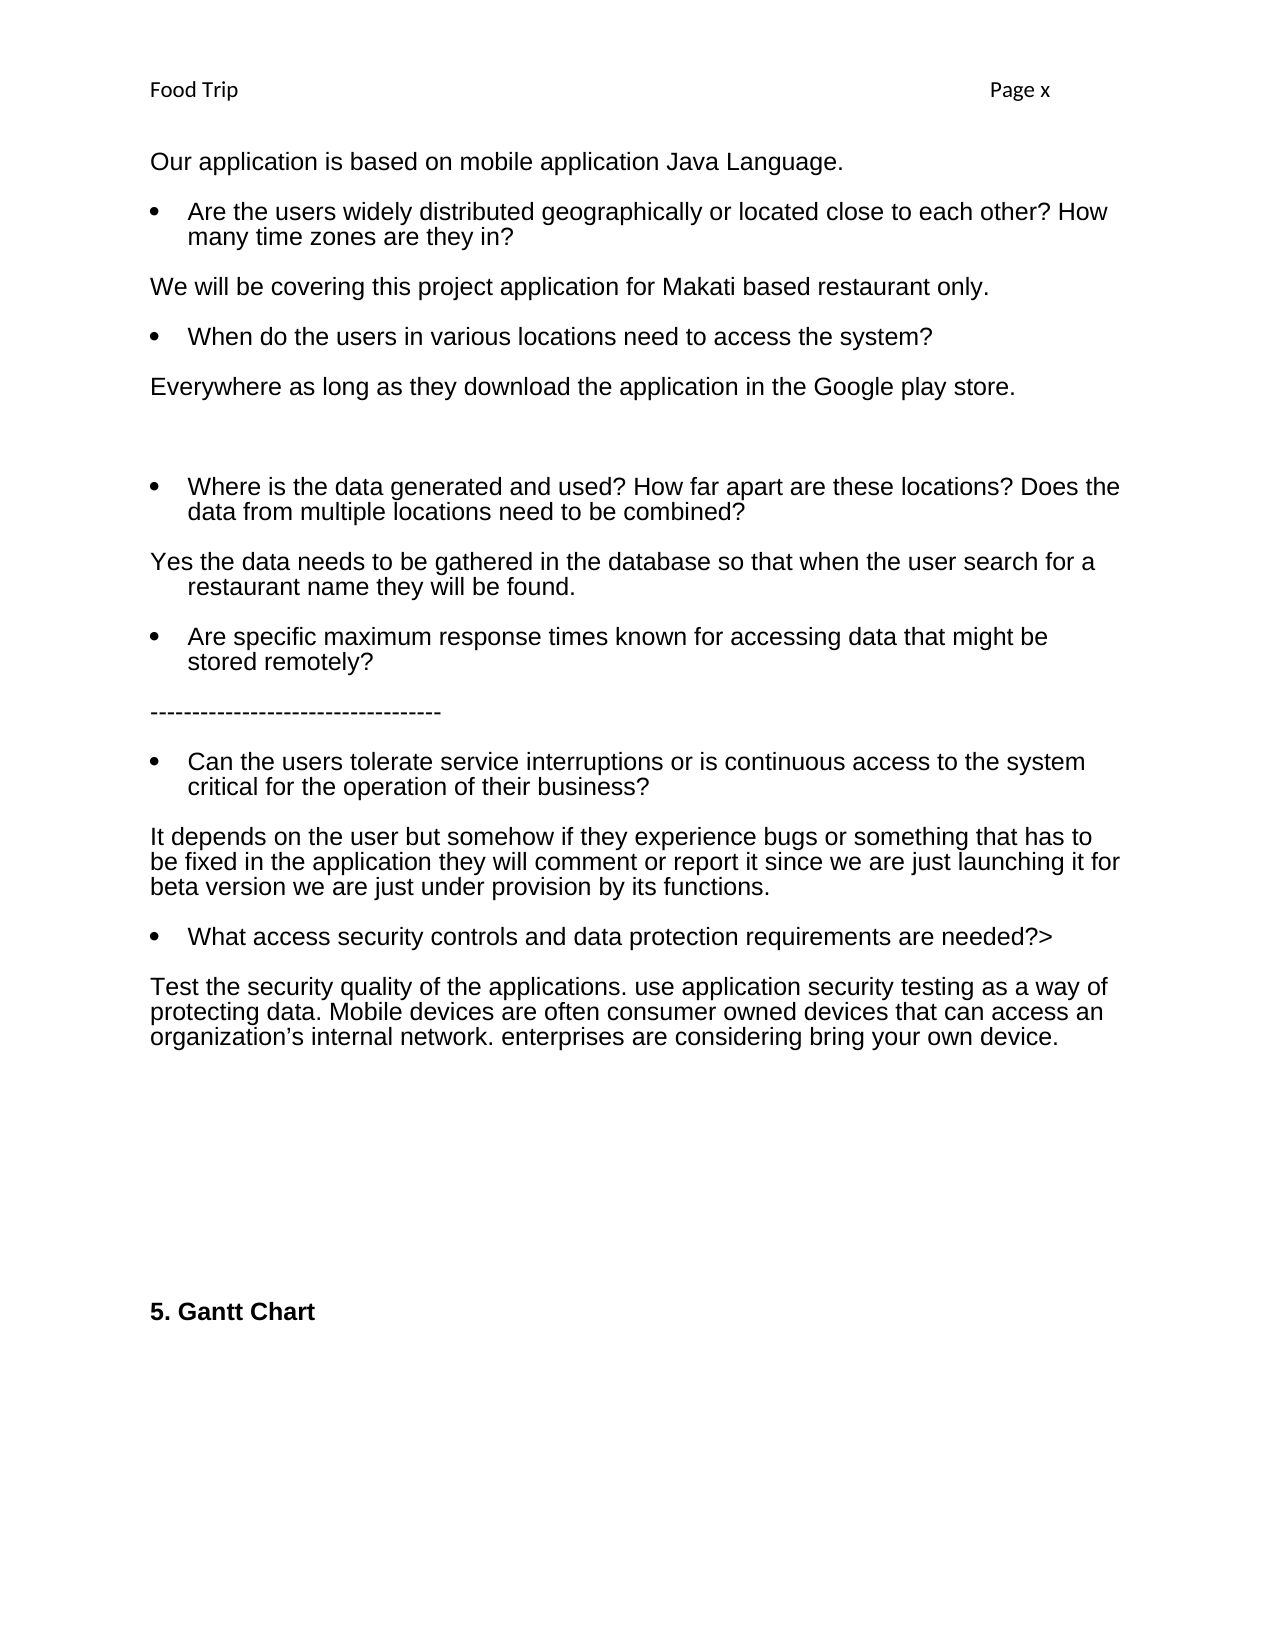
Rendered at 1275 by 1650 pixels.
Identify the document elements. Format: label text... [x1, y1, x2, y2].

text Our application is based on mobile application Java Language. [150, 150, 1125, 175]
list Can the users tolerate service interruptions or is continuous access to the system critical for the operation of their business? [150, 750, 1125, 800]
list When do the users in various locations need to access the system? [150, 325, 1125, 350]
list We will be covering this project application for Makati based restaurant only. [150, 275, 1125, 300]
list What access security controls and data protection requirements are needed?> [150, 925, 1125, 950]
list It depends on the user but somehow if they experience bugs or something that has to be fixed in the application they will comment or report it since we are just launching it for beta version we are just under provision by its functions. [150, 825, 1125, 900]
list ----------------------------------- [150, 700, 1125, 725]
list Are specific maximum response times known for accessing data that might be stored remotely? [150, 625, 1125, 675]
list Yes the data needs to be gathered in the database so that when the user search for a restaurant name they will be found. [150, 550, 1125, 600]
list Where is the data generated and used? How far apart are these locations? Does the data from multiple locations need to be combined? [150, 475, 1125, 525]
list Are the users widely distributed geographically or located close to each other? How many time zones are they in? [150, 200, 1125, 250]
list 5. Gantt Chart [150, 1300, 1125, 1325]
list Everywhere as long as they download the application in the Google play store. [150, 375, 1125, 400]
list Test the security quality of the applications. use application security testing as a way of protecting data. Mobile devices are often consumer owned devices that can access an organization’s internal network. enterprises are considering bring your own device. [150, 975, 1125, 1050]
